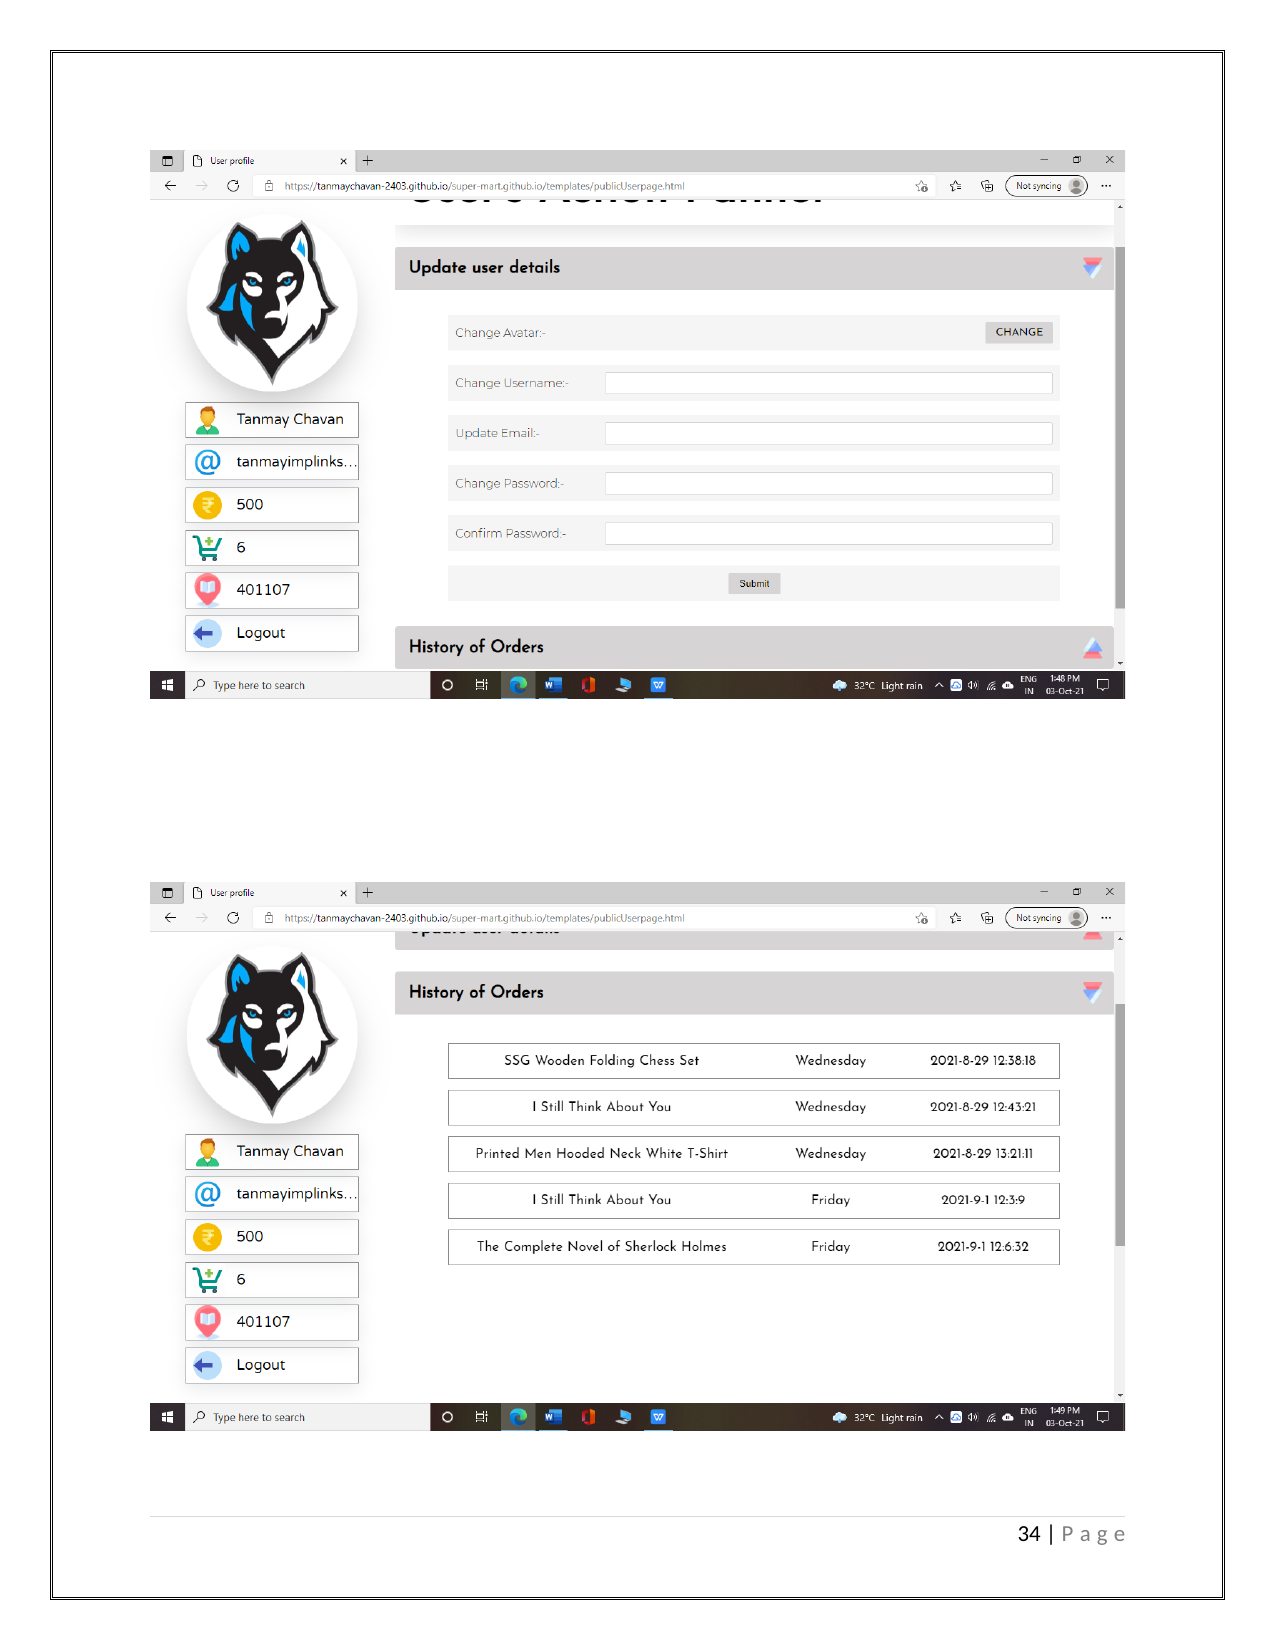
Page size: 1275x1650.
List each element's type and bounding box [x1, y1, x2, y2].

picture [150, 882, 1125, 1431]
picture [150, 150, 1125, 699]
